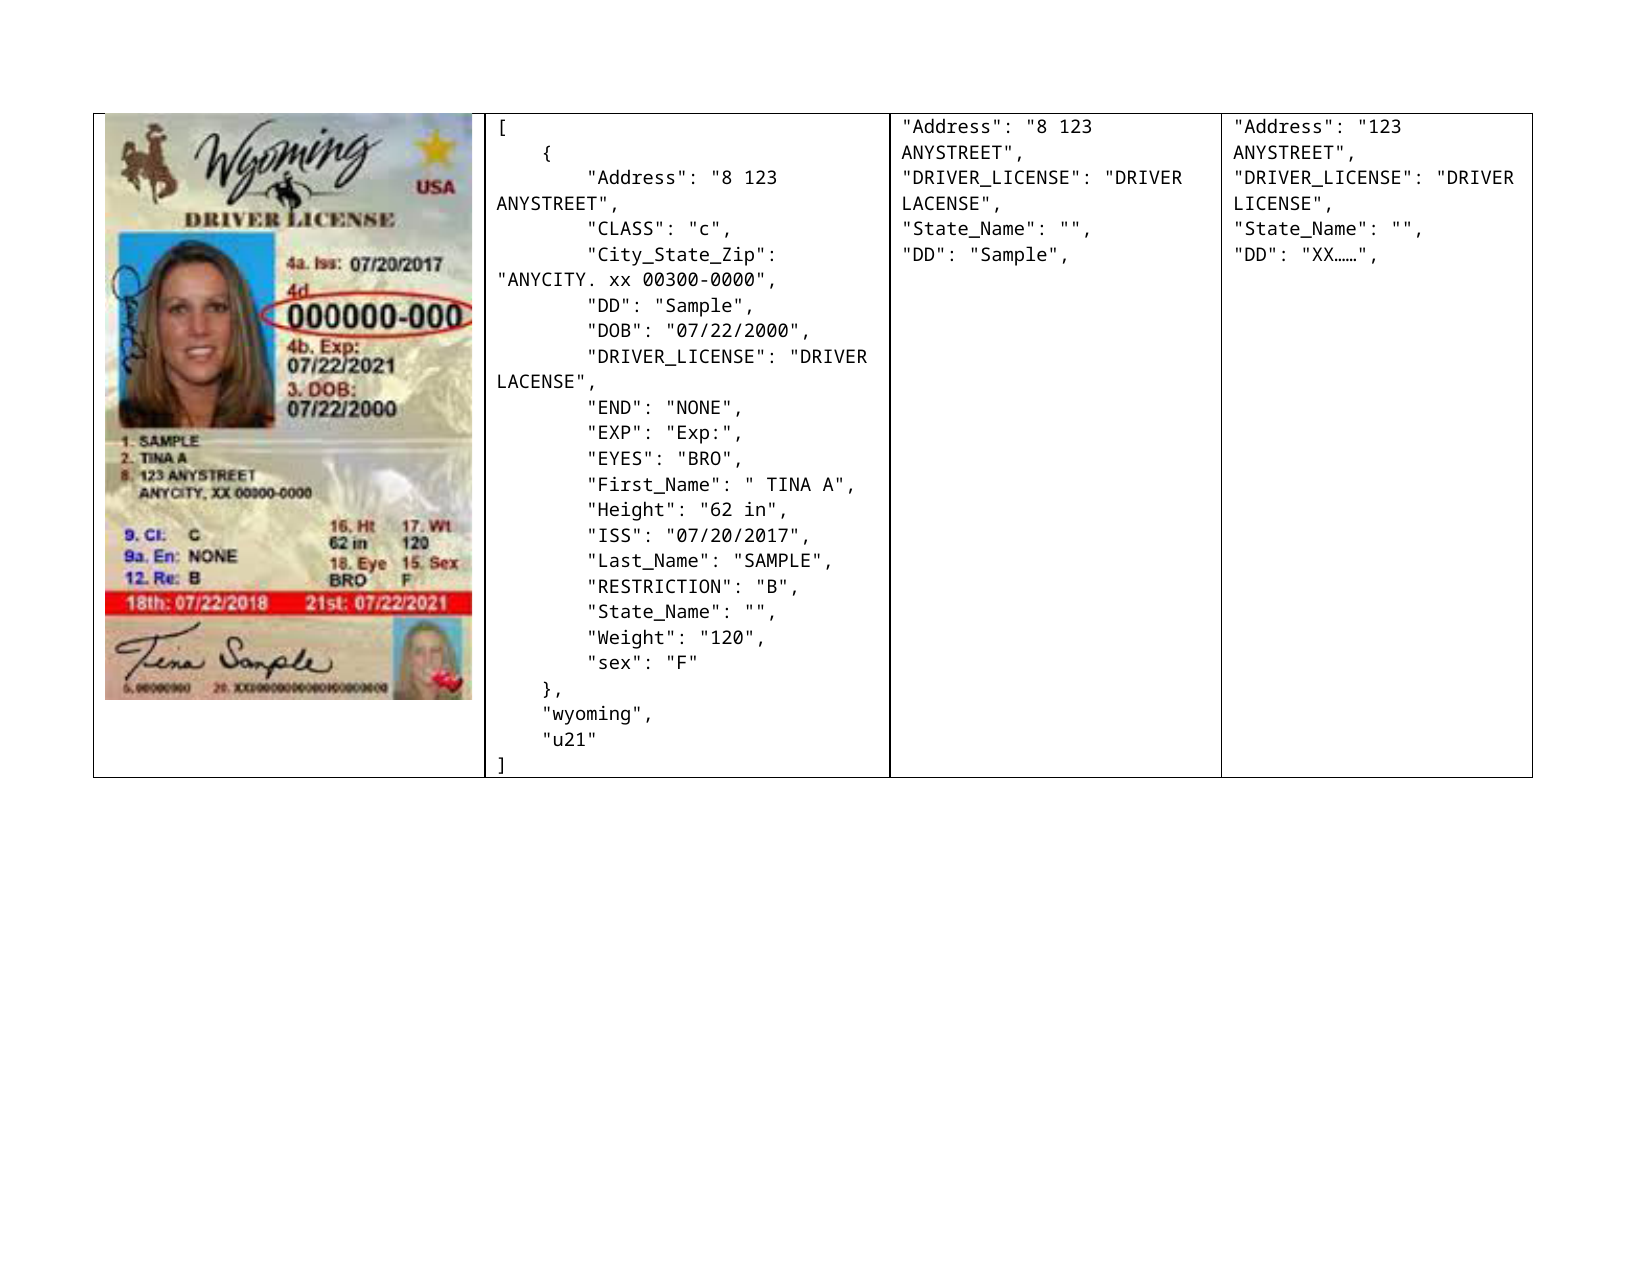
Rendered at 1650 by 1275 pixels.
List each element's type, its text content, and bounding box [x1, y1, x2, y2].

table_header [ { "Address": "8 123 ANYSTREET", "CLASS": "c", "City_State_Zip": "ANYCITY. xx 00300-0000", "DD": "Sample", "DOB": "07/22/2000", "DRIVER_LICENSE": "DRIVER LACENSE", "END": "NONE", "EXP": "Exp:", "EYES": "BRO", "First_Name": " TINA A", "Height": "62 in", "ISS": "07/20/2017", "Last_Name": "SAMPLE", "RESTRICTION": "B", "State_Name": "", "Weight": "120", "sex": "F" }, "wyoming", "u21" ] [486, 114, 889, 777]
table_header "Address": "8 123 ANYSTREET", "DRIVER_LICENSE": "DRIVER LACENSE", "State_Name": "", "DD": "Sample", [891, 114, 1221, 777]
table_header [94, 114, 484, 777]
picture [105, 113, 473, 700]
table_header "Address": "123 ANYSTREET", "DRIVER_LICENSE": "DRIVER LICENSE", "State_Name": "", "DD": "XX……", [1222, 114, 1532, 777]
